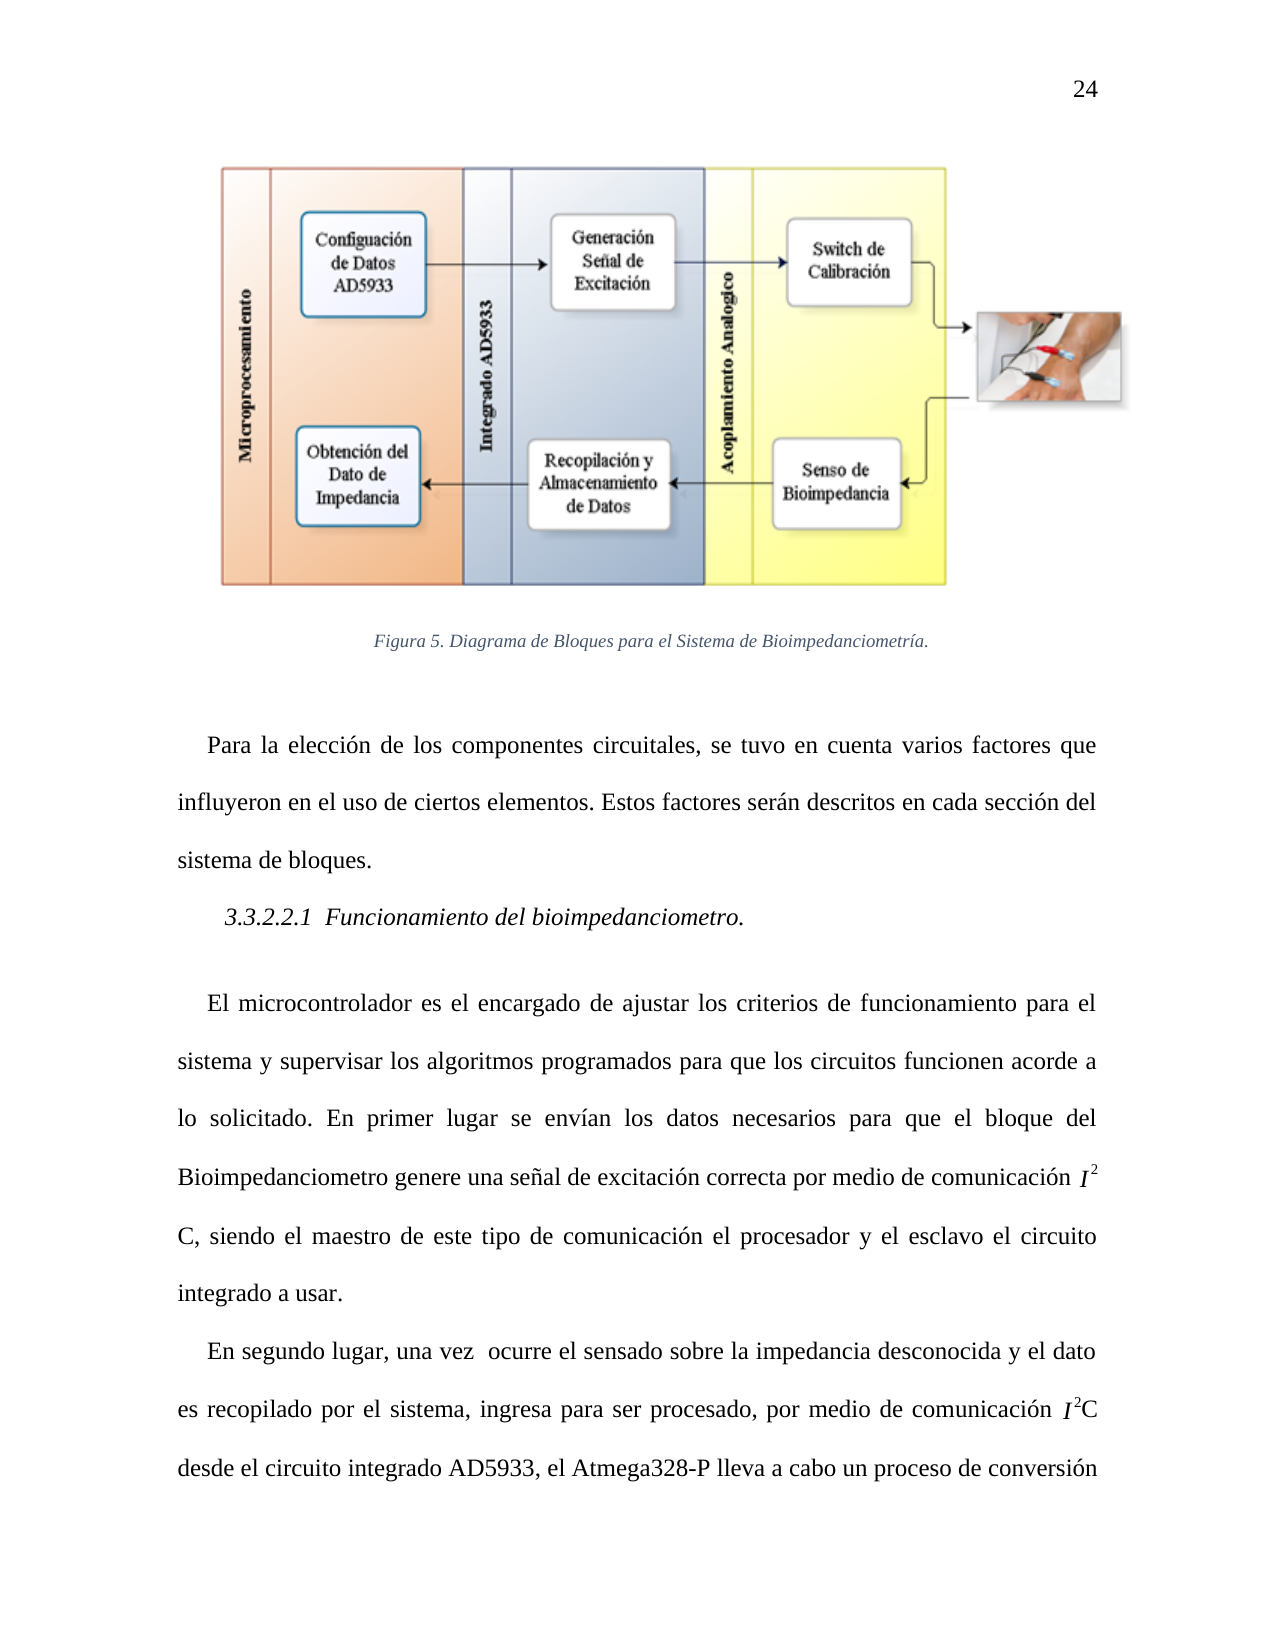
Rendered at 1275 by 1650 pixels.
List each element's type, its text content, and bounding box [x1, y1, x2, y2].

picture [206, 147, 1140, 601]
text Para la elección de los componentes circuitales, se tuvo en cuenta varios factores que influyeron en el uso de ciertos elementos. Estos factores serán descritos en cada sección del sistema de bloques. [177, 730, 1098, 873]
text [177, 1336, 1098, 1482]
text Figura . Diagrama de Bloques para el Sistema de Bioimpedanciometría. [177, 630, 1098, 651]
subtitle Funcionamiento del bioimpedanciometro. [177, 902, 1098, 931]
text El microcontrolador es el encargado de ajustar los criterios de funcionamiento para el sistema y supervisar los algoritmos programados para que los circuitos funcionen acorde a lo solicitado. En primer lugar se envían los datos necesarios para que el bloque del Bioimpedanciometro genere una señal de excitación correcta por medio de comunicación C, siendo el maestro de este tipo de comunicación el procesador y el esclavo el circuito integrado a usar. [177, 988, 1098, 1307]
